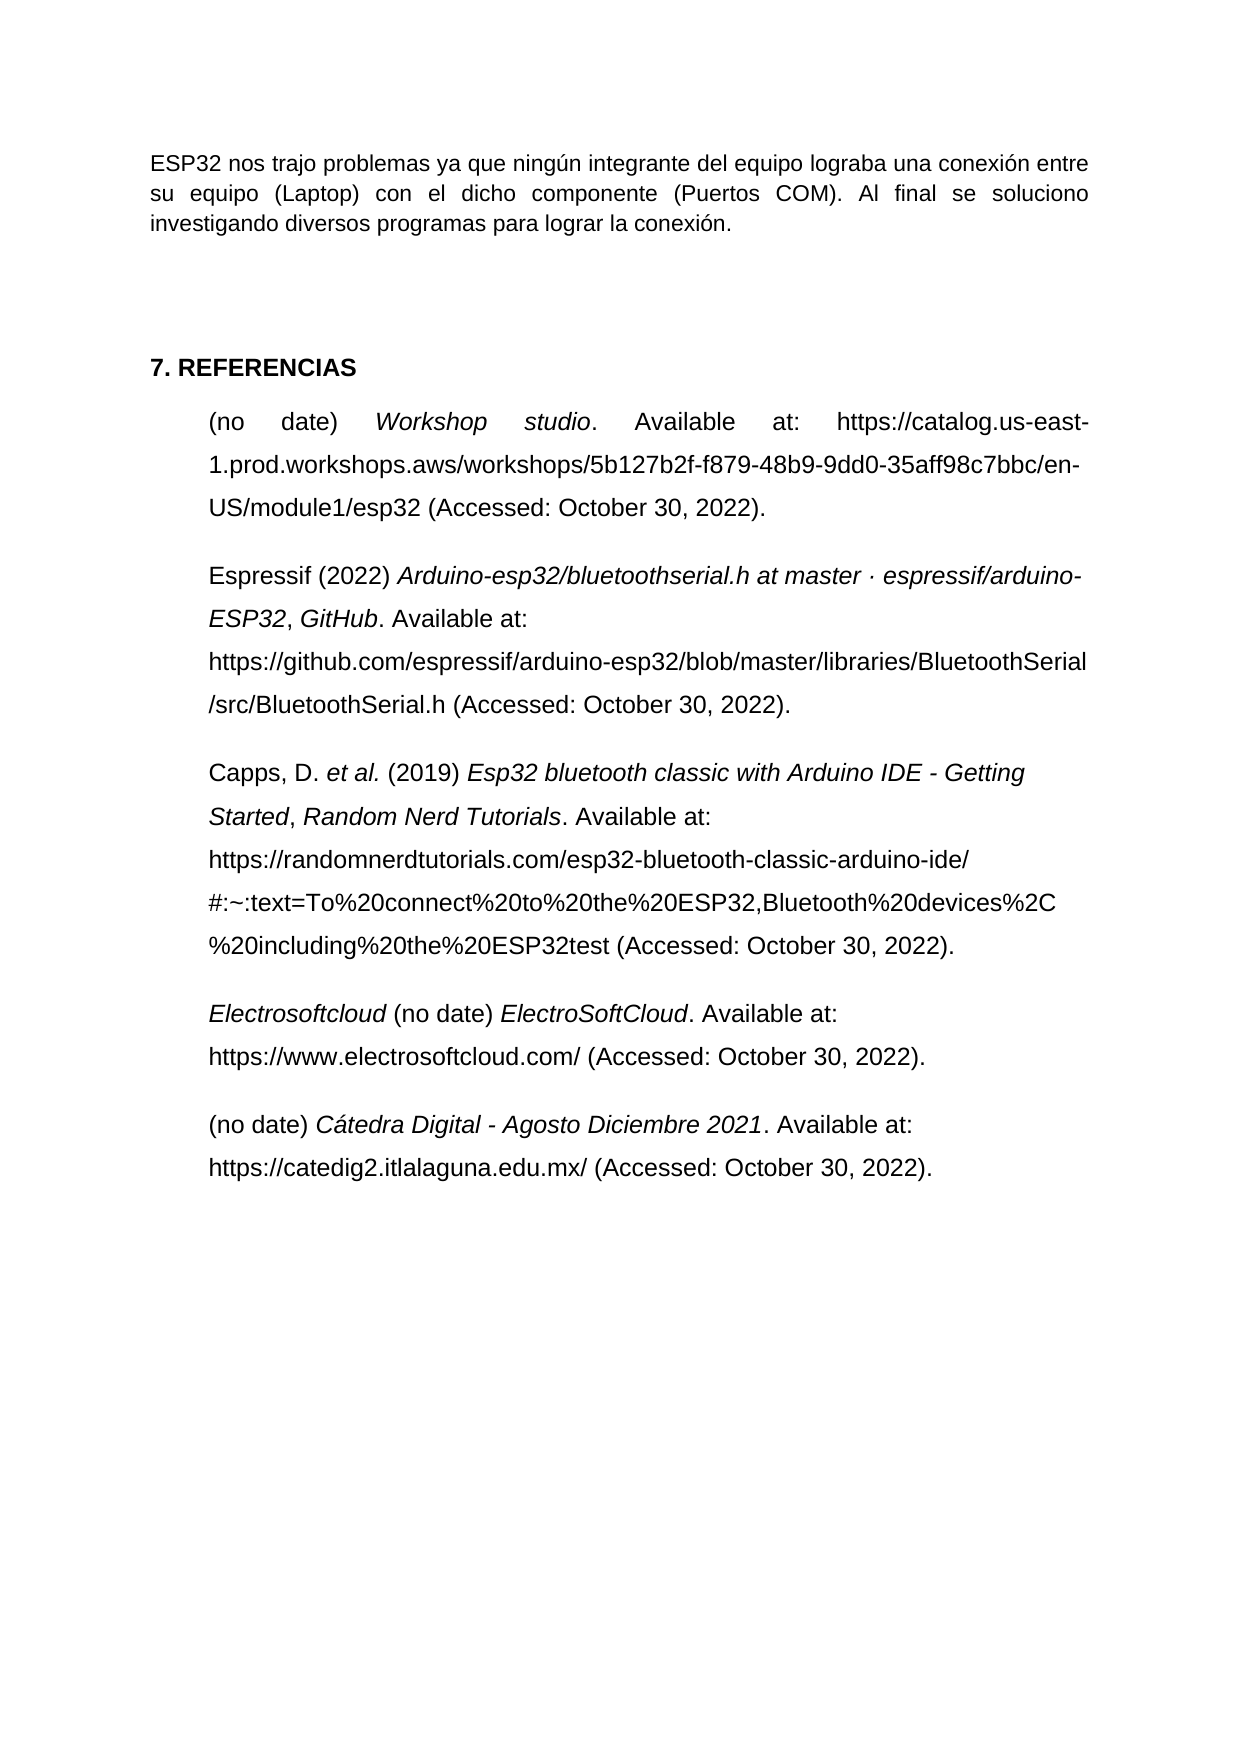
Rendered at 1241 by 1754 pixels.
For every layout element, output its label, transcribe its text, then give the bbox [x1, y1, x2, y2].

text Espressif (2022) Arduino-esp32/bluetoothserial.h at master · espressif/arduino-ESP32, GitHub. Available at: https://github.com/espressif/arduino-esp32/blob/master/libraries/BluetoothSerial/src/BluetoothSerial.h (Accessed: October 30, 2022). [208, 561, 1090, 719]
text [150, 150, 1090, 237]
text (no date) Cátedra Digital - Agosto Diciembre 2021. Available at: https://catedig2.itlalaguna.edu.mx/ (Accessed: October 30, 2022). [208, 1110, 1090, 1182]
text Capps, D. et al. (2019) Esp32 bluetooth classic with Arduino IDE - Getting Started, Random Nerd Tutorials. Available at: https://randomnerdtutorials.com/esp32-bluetooth-classic-arduino-ide/#:~:text=To%20connect%20to%20the%20ESP32,Bluetooth%20devices%2C%20including%20the%20ESP32test (Accessed: October 30, 2022). [208, 758, 1090, 959]
text (no date) Workshop studio. Available at: https://catalog.us-east-1.prod.workshops.aws/workshops/5b127b2f-f879-48b9-9dd0-35aff98c7bbc/en-US/module1/esp32 (Accessed: October 30, 2022). [208, 406, 1090, 521]
text Electrosoftcloud (no date) ElectroSoftCloud. Available at: https://www.electrosoftcloud.com/ (Accessed: October 30, 2022). [208, 999, 1090, 1071]
subtitle 7. REFERENCIAS [150, 353, 1090, 381]
